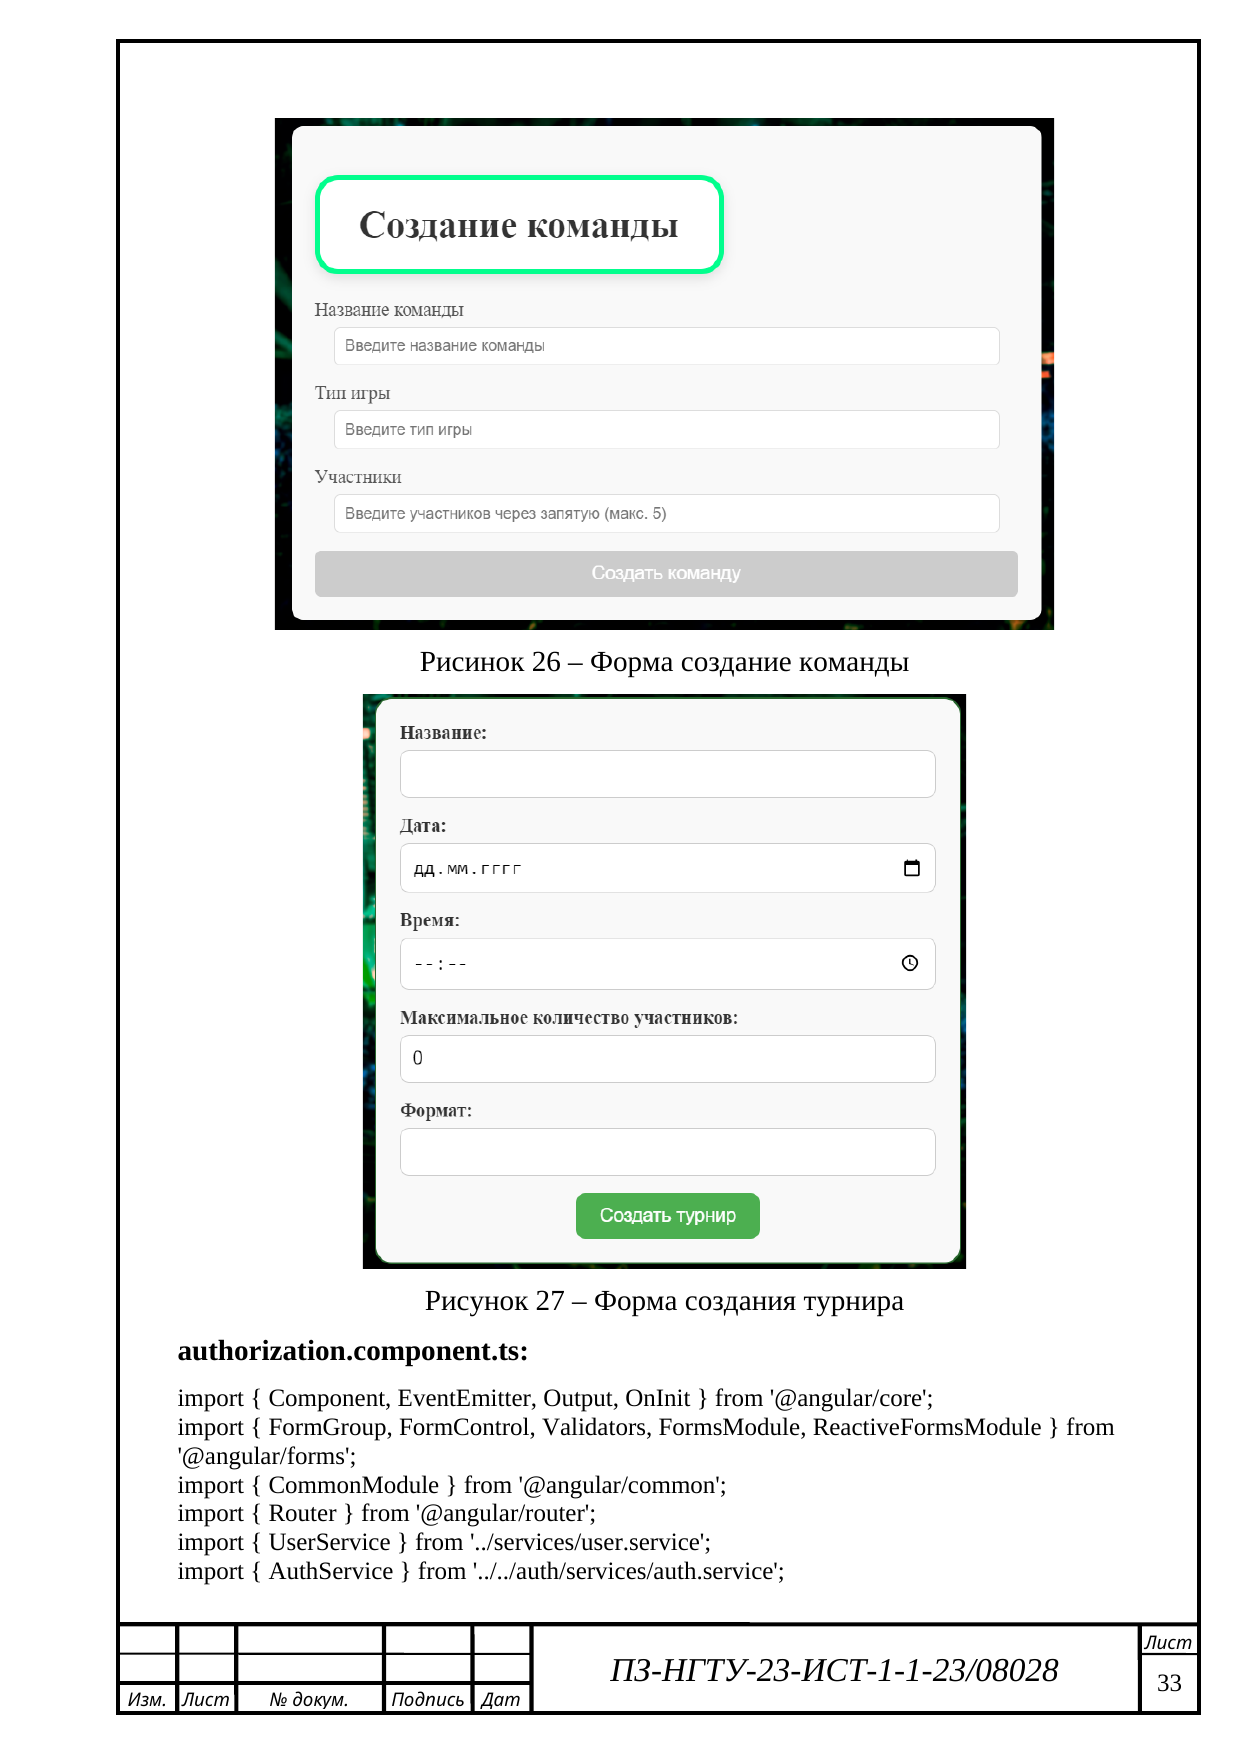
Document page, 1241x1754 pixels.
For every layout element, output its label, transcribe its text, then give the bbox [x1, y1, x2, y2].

picture [362, 694, 967, 1269]
picture [274, 118, 1055, 630]
text authorization.component.ts: [177, 1333, 1152, 1367]
text import { UserService } from '../services/user.service'; [177, 1527, 1152, 1556]
text Рисунок 27 – Форма создания турнира [177, 1283, 1152, 1316]
text import { Component, EventEmitter, Output, OnInit } from '@angular/core'; [177, 1383, 1152, 1412]
text import { FormGroup, FormControl, Validators, FormsModule, ReactiveFormsModule } from '@angular/forms'; [177, 1412, 1152, 1470]
text import { Router } from '@angular/router'; [177, 1498, 1152, 1527]
text Рисинок 26 – Форма создание команды [177, 644, 1152, 678]
text import { AuthService } from '../../auth/services/auth.service'; [177, 1556, 1152, 1585]
text import { CommonModule } from '@angular/common'; [177, 1470, 1152, 1498]
